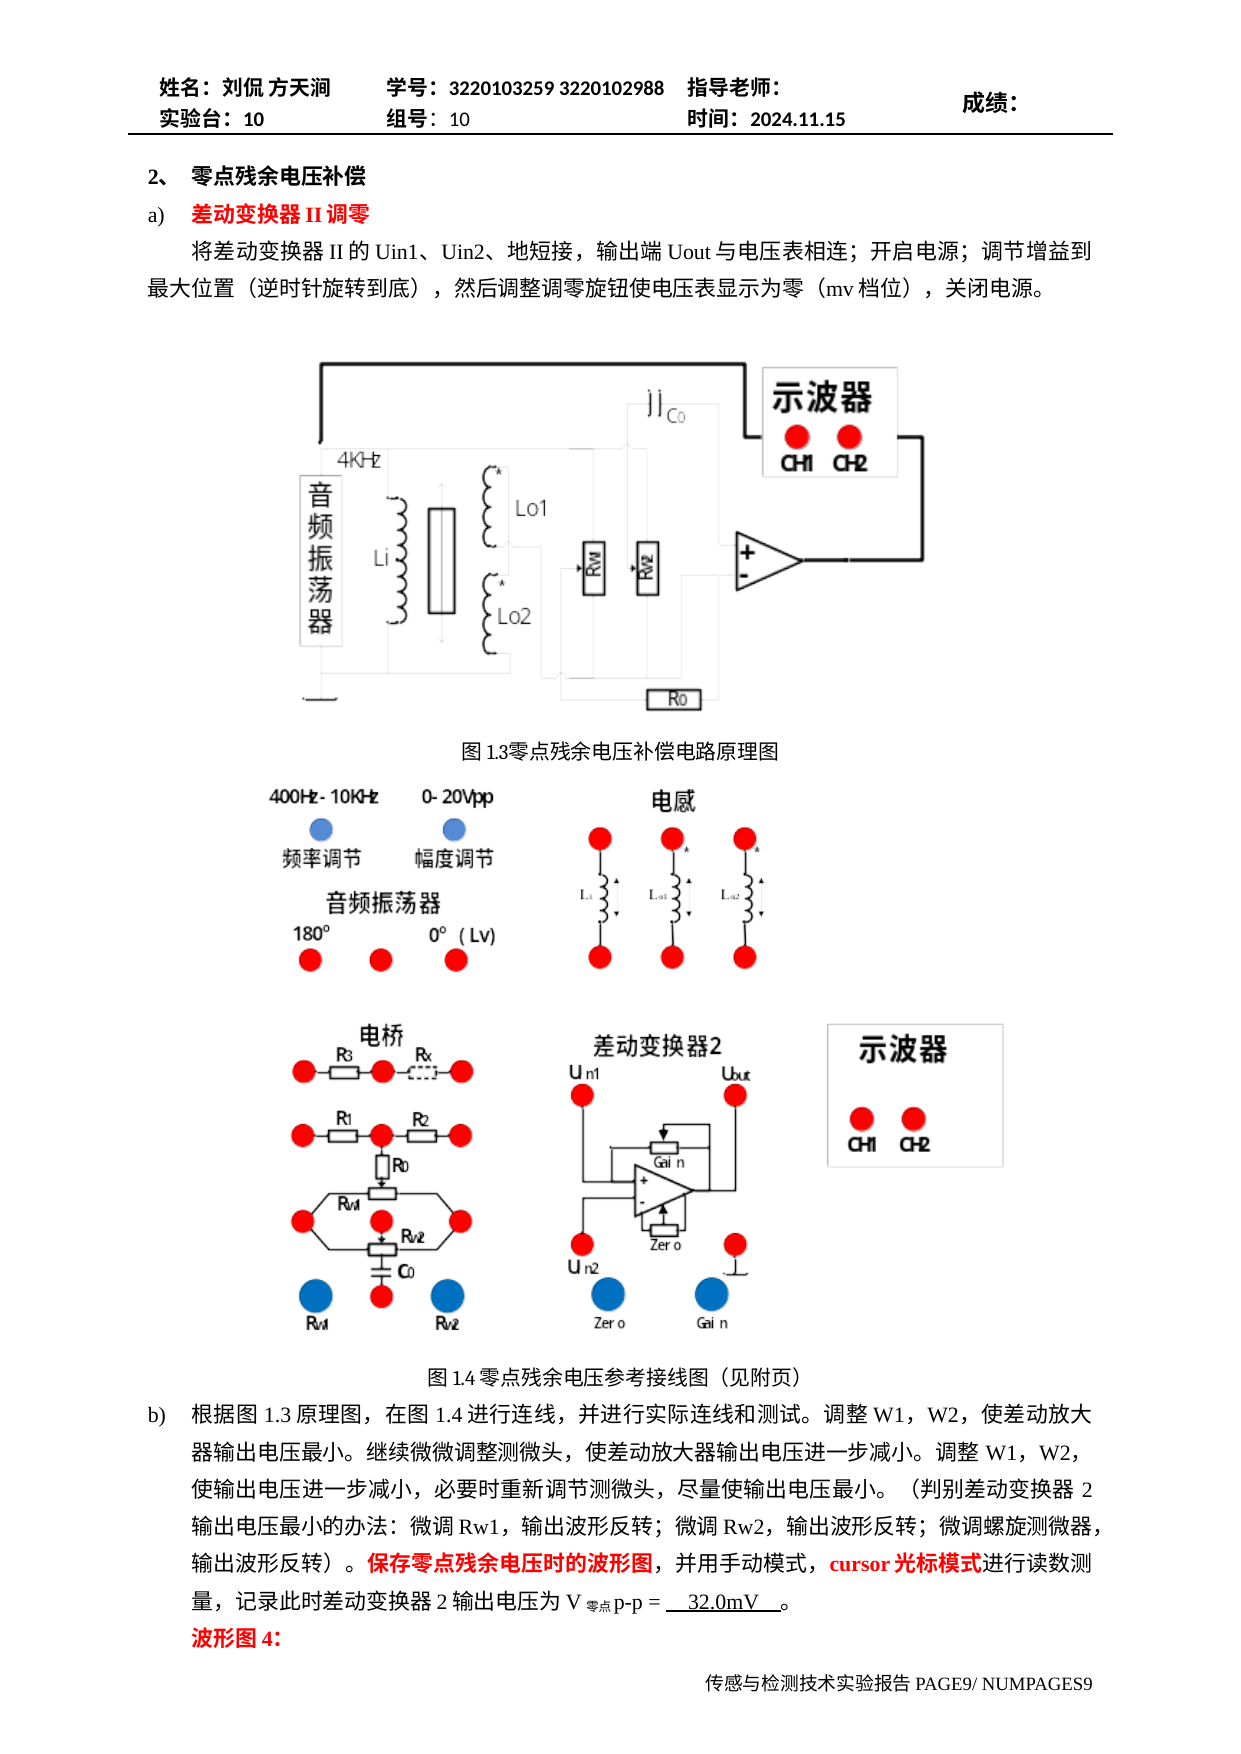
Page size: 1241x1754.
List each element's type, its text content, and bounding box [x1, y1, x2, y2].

text 图 1.4 零点残余电压参考接线图（见附页） [148, 1360, 1092, 1392]
list 差动变换器II调零 [148, 196, 1092, 229]
text 波形图4： [148, 1620, 1092, 1653]
text 图 1.3零点残余电压补偿电路原理图 [148, 734, 1092, 767]
list 根据图 1.3原理图，在图 1.4进行连线，并进行实际连线和测试。调整W1，W2，使差动放大器输出电压最小。继续微微调整测微头，使差动放大器输出电压进一步减小。调整W1，W2，使输出电压进一步减小，必要时重新调节测微头，尽量使输出电压最小。（判别差动变换器2输出电压最小的办法：微调Rw1，输出波形反转；微调Rw2，输出波形反转；微调螺旋测微器，输出波形反转）。保存零点残余电压时的波形图，并用手动模式，cursor光标模式进行读数测量，记录此时差动变换器2输出电压为V零点p-p = 32.0mV 。 [148, 1397, 1092, 1616]
text 将差动变换器II的Uin1、Uin2、地短接，输出端Uout与电压表相连；开启电源；调节增益到最大位置（逆时针旋转到底），然后调整调零旋钮使电压表显示为零（mv档位），关闭电源。 [148, 233, 1092, 303]
list 零点残余电压补偿 [148, 159, 1092, 191]
